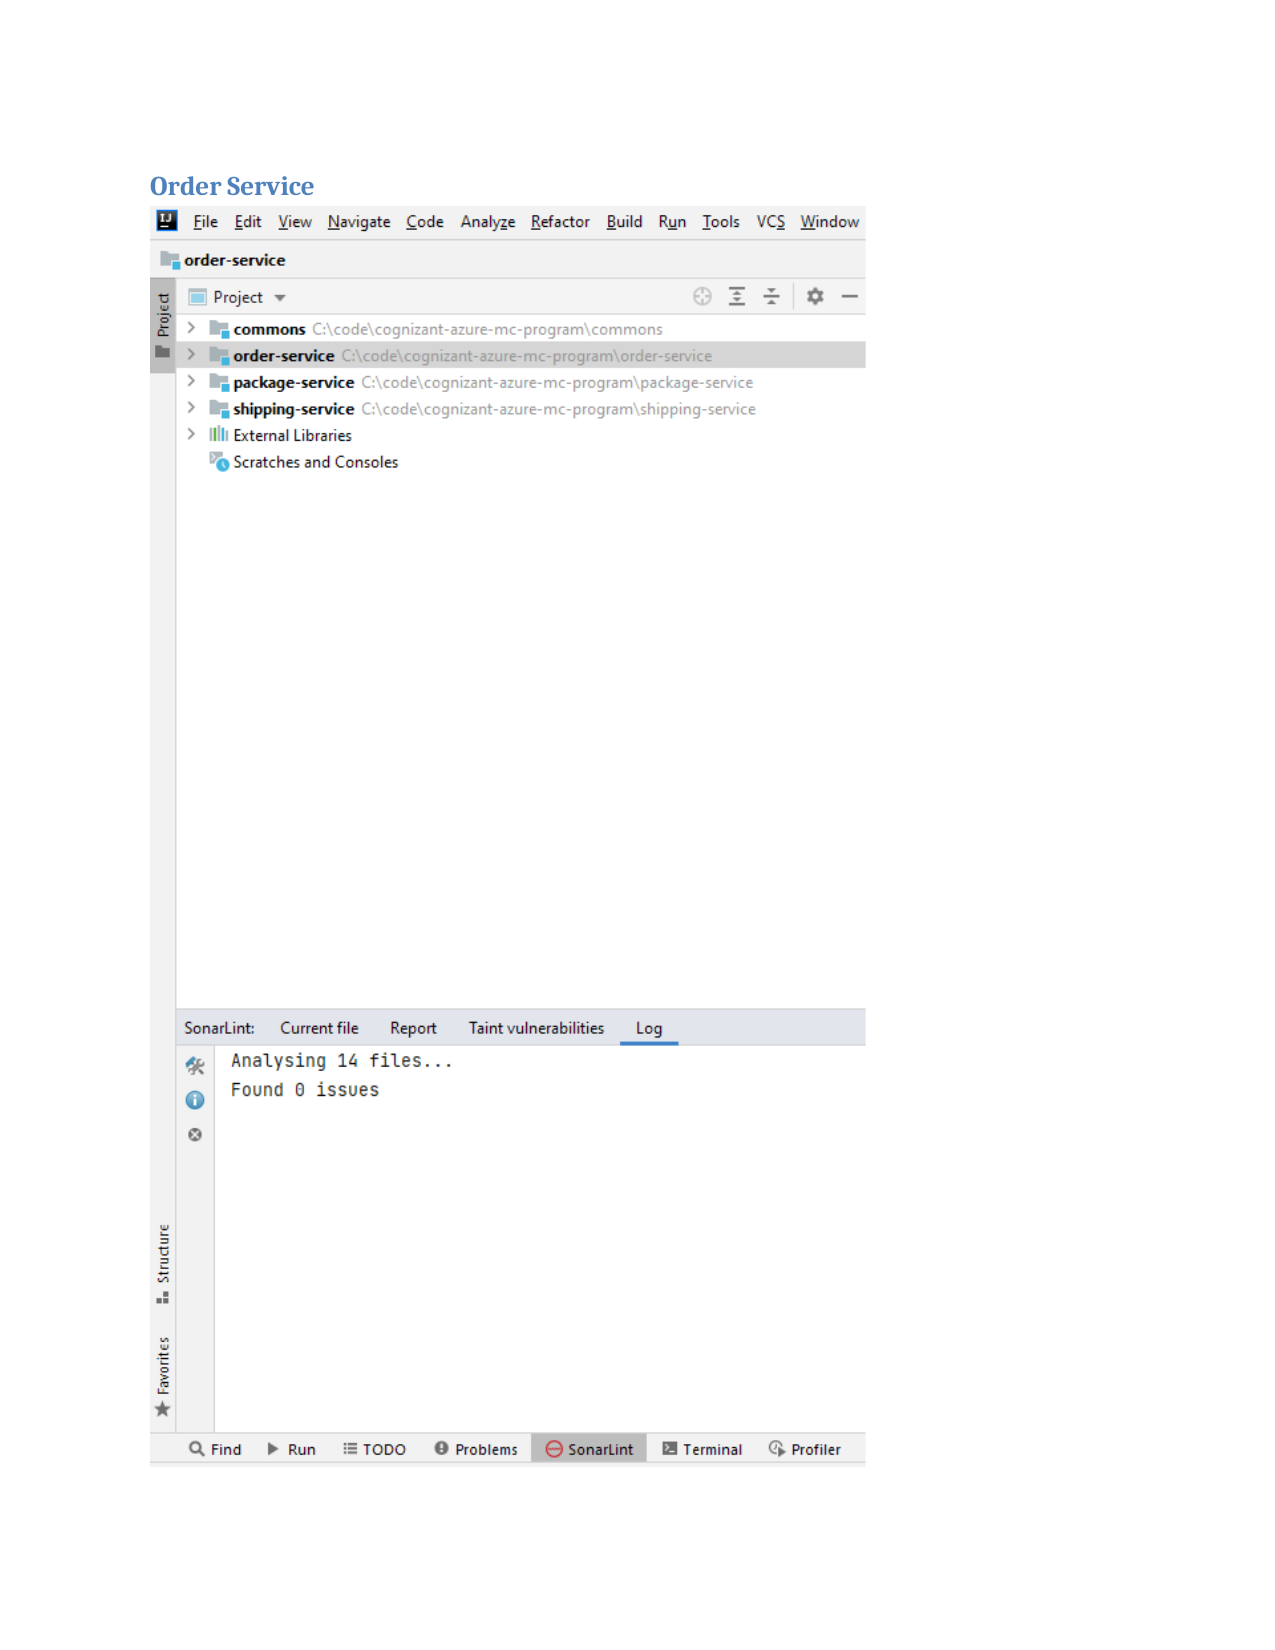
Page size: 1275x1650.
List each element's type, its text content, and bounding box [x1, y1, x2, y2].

picture [150, 206, 866, 1467]
subtitle Order Service [150, 171, 1125, 202]
